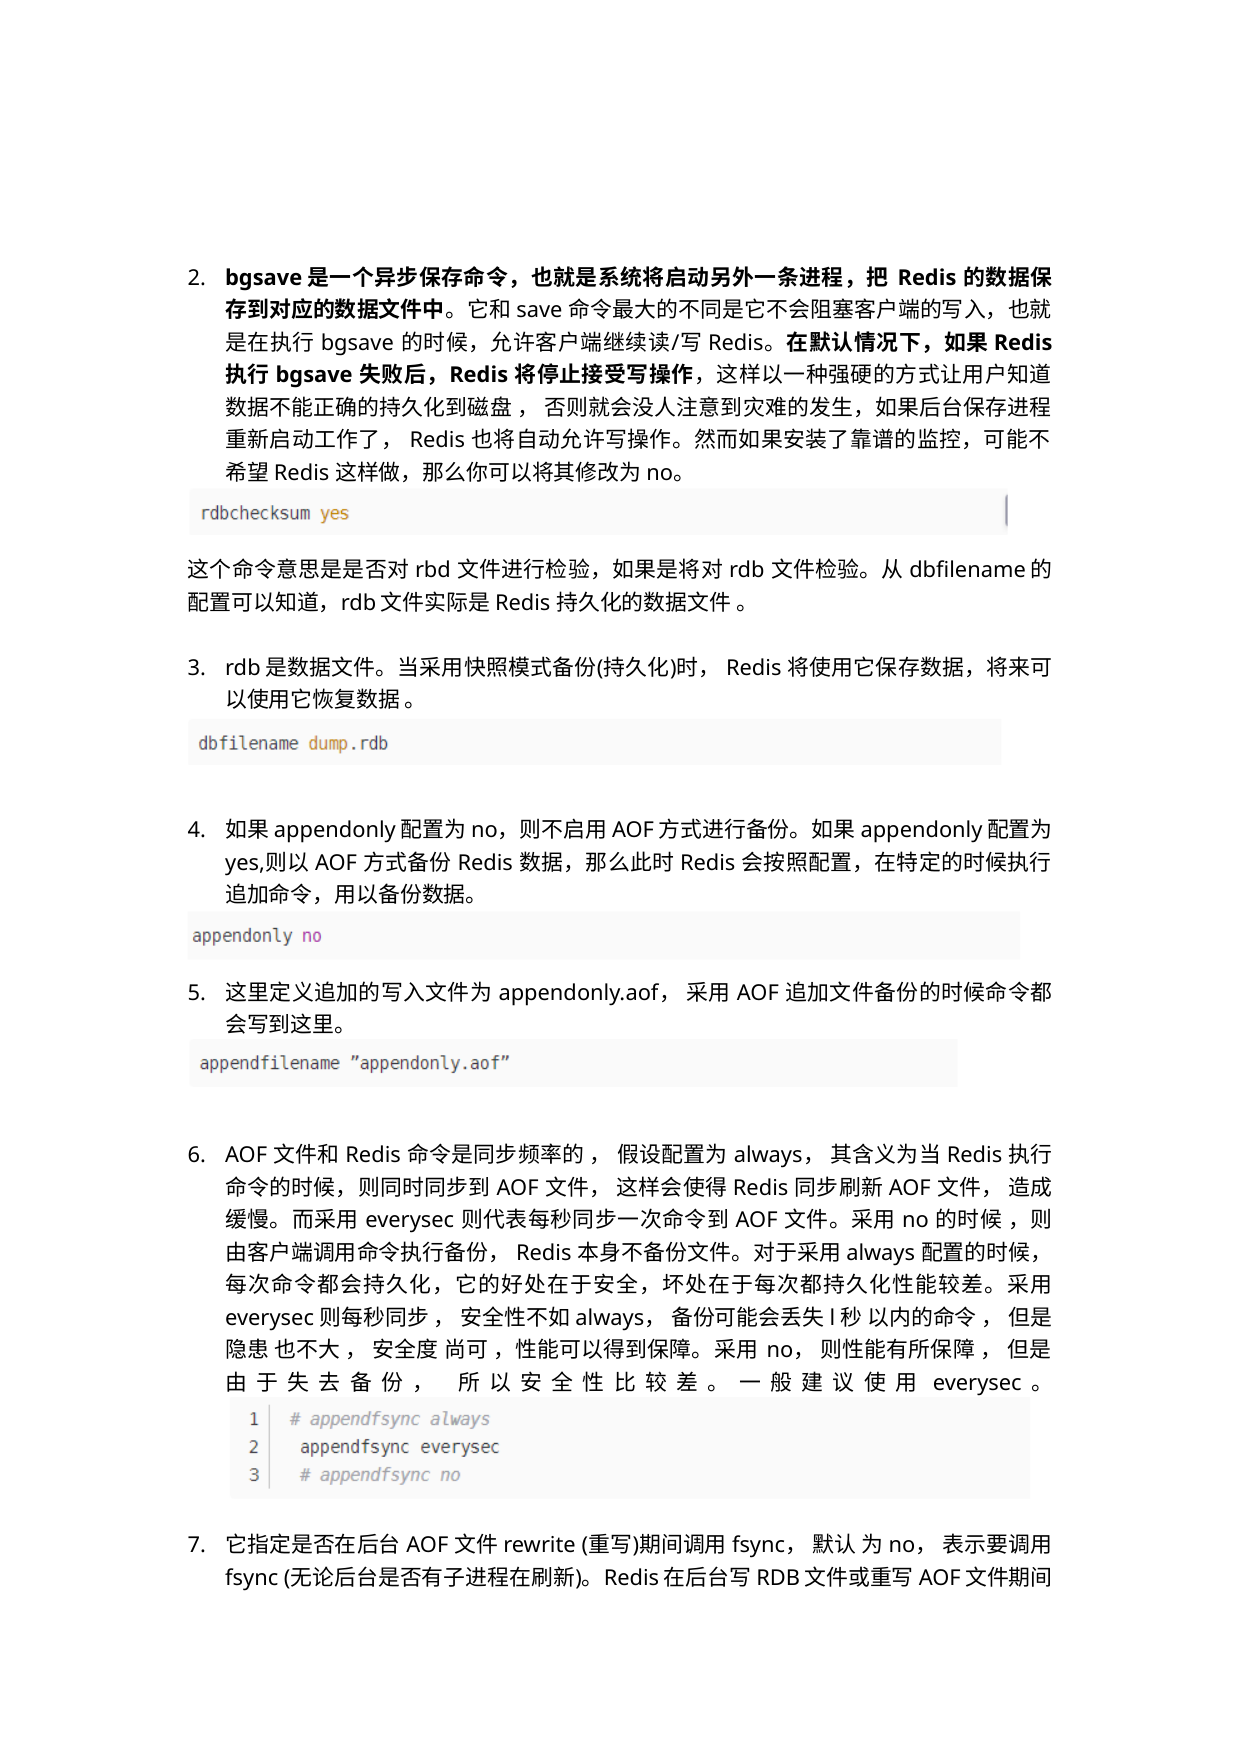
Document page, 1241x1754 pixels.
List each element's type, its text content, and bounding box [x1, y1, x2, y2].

list bgsave是一个异步保存命令，也就是系统将启动另外一条进程，把 Redis 的数据保存到对应的数据文件中。它和 save 命令最大的不同是它不会阻塞客户端的写入，也就是在执行 bgsave 的时候，允许客户端继续读/写 Redis。在默认情况下，如果Redis 执行 bgsave 失败后，Redis 将停止接受写操作，这样以一种强硬的方式让用户知道数据不能正确的持久化到磁盘 ， 否则就会没人注意到灾难的发生，如果后台保存进程重新启动工作了， Redis 也将自动允许写操作。然而如果安装了靠谱的监控，可能不希望 Redis 这样做，那么你可以将其修改为 no。 [187, 259, 1053, 487]
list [187, 1527, 1053, 1592]
picture [187, 1039, 958, 1087]
picture [187, 714, 1002, 765]
list rdb是数据文件。当采用快照模式备份(持久化)时， Redis 将使用它保存数据，将来可以使用它恢复数据 。 [187, 649, 1053, 714]
picture [225, 1397, 1030, 1504]
list 这里定义追加的写入文件为 appendonly.aof， 采用 AOF 追加文件备份的时候命令都会写到这里。 [187, 974, 1053, 1039]
list 如果 appendonly配置为 no，则不启用 AOF方式进行备份。如果 appendonly配置为 yes,则以 AOF 方式备份 Redis 数据，那么此时 Redis 会按照配置，在特定的时候执行追加命令，用以备份数据。 [187, 812, 1053, 909]
picture [187, 487, 1008, 535]
text ​这个命令意思是是否对 rbd 文件进行检验，如果是将对 rdb 文件检验。从 dbfilename的配置可以知道，rdb文件实际是 Redis 持久化的数据文件 。 [187, 552, 1053, 617]
picture [187, 909, 1021, 961]
